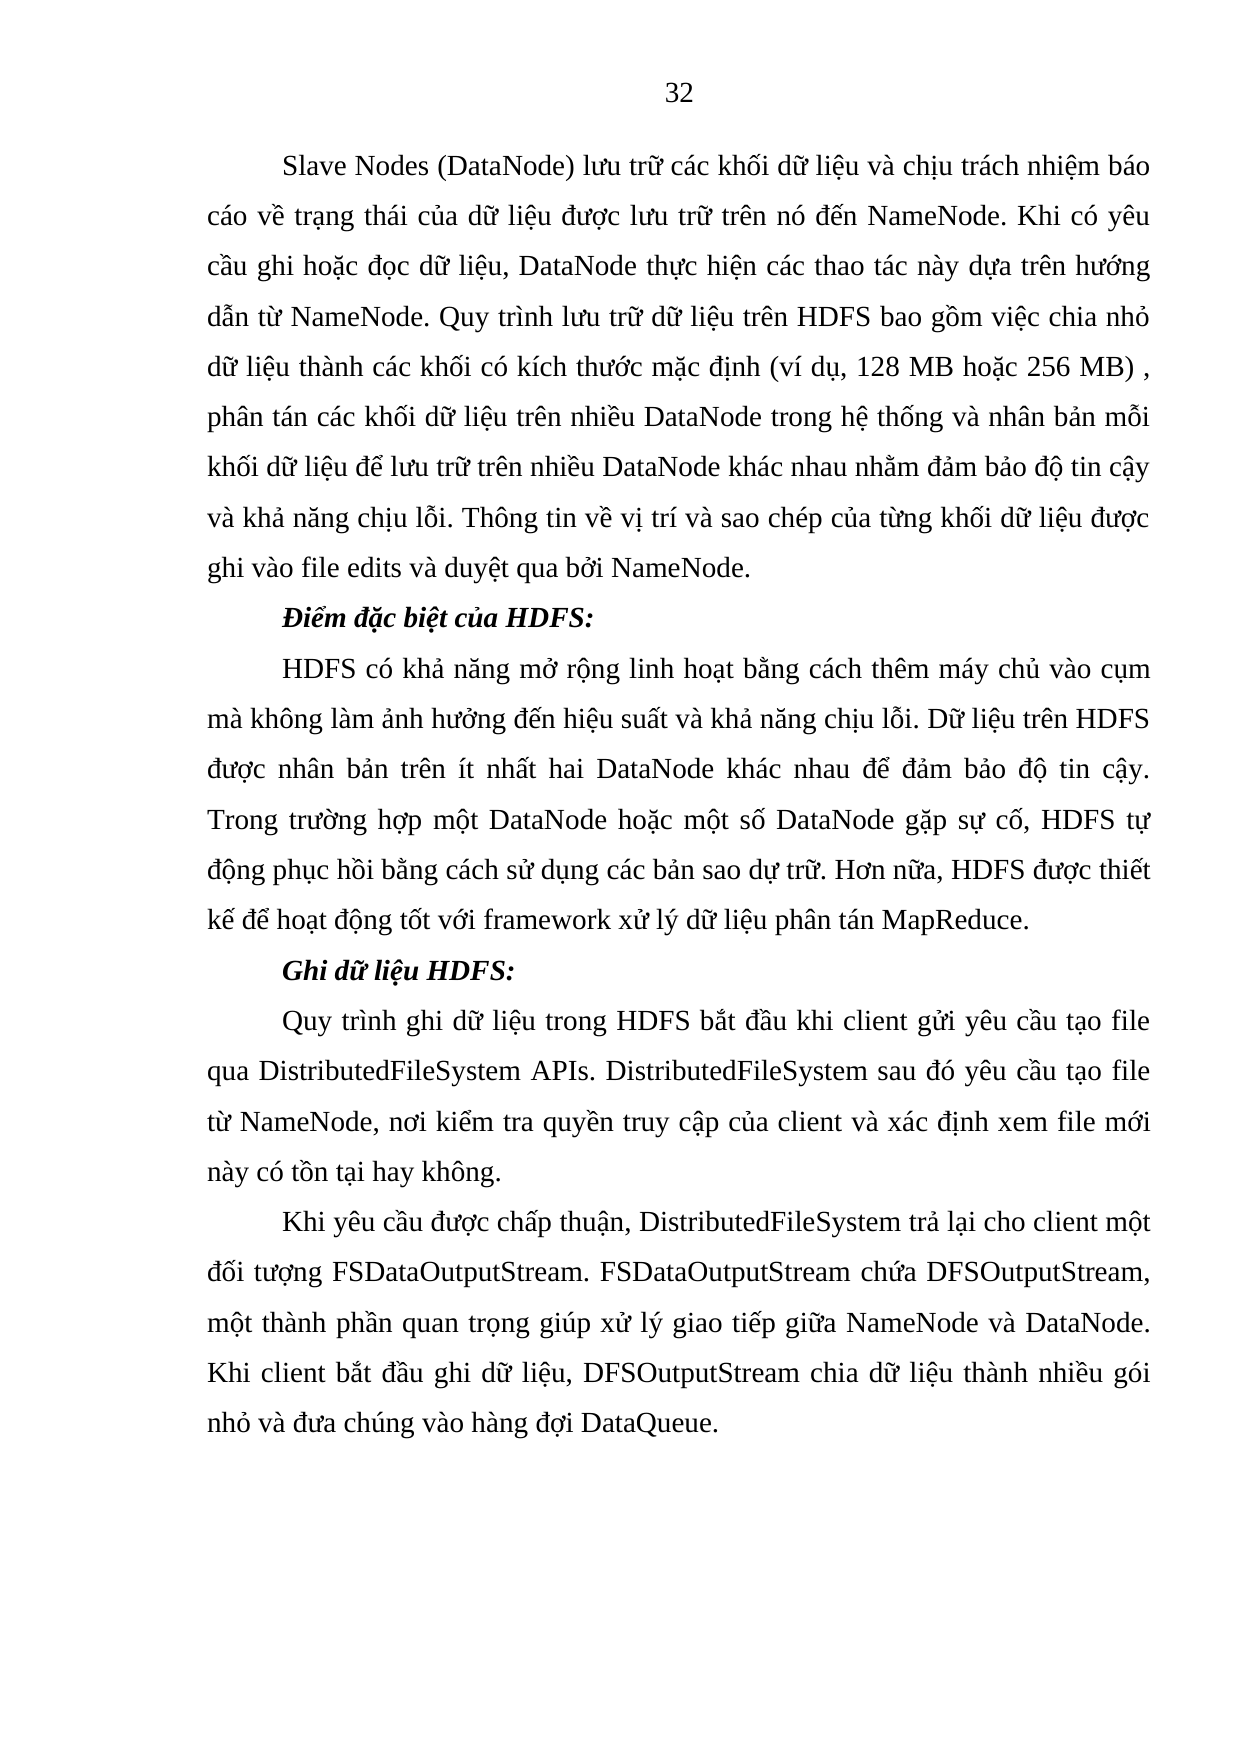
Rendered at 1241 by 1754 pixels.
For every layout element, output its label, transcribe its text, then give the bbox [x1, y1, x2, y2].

text Quy trình ghi dữ liệu trong HDFS bắt đầu khi client gửi yêu cầu tạo file qua DistributedFileSystem APIs. DistributedFileSystem sau đó yêu cầu tạo file từ NameNode, nơi kiểm tra quyền truy cập của client và xác định xem file mới này có tồn tại hay không. [207, 1003, 1152, 1187]
text Khi yêu cầu được chấp thuận, DistributedFileSystem trả lại cho client một đối tượng FSDataOutputStream. FSDataOutputStream chứa DFSOutputStream, một thành phần quan trọng giúp xử lý giao tiếp giữa NameNode và DataNode. Khi client bắt đầu ghi dữ liệu, DFSOutputStream chia dữ liệu thành nhiều gói nhỏ và đưa chúng vào hàng đợi DataQueue. [207, 1204, 1152, 1439]
text HDFS có khả năng mở rộng linh hoạt bằng cách thêm máy chủ vào cụm mà không làm ảnh hưởng đến hiệu suất và khả năng chịu lỗi. Dữ liệu trên HDFS được nhân bản trên ít nhất hai DataNode khác nhau để đảm bảo độ tin cậy. Trong trường hợp một DataNode hoặc một số DataNode gặp sự cố, HDFS tự động phục hồi bằng cách sử dụng các bản sao dự trữ. Hơn nữa, HDFS được thiết kế để hoạt động tốt với framework xử lý dữ liệu phân tán MapReduce. [207, 651, 1152, 936]
text Điểm đặc biệt của HDFS: [207, 601, 1152, 634]
text Slave Nodes (DataNode) lưu trữ các khối dữ liệu và chịu trách nhiệm báo cáo về trạng thái của dữ liệu được lưu trữ trên nó đến NameNode. Khi có yêu cầu ghi hoặc đọc dữ liệu, DataNode thực hiện các thao tác này dựa trên hướng dẫn từ NameNode. Quy trình lưu trữ dữ liệu trên HDFS bao gồm việc chia nhỏ dữ liệu thành các khối có kích thước mặc định (ví dụ, 128 MB hoặc 256 MB) , phân tán các khối dữ liệu trên nhiều DataNode trong hệ thống và nhân bản mỗi khối dữ liệu để lưu trữ trên nhiều DataNode khác nhau nhằm đảm bảo độ tin cậy và khả năng chịu lỗi. Thông tin về vị trí và sao chép của từng khối dữ liệu được ghi vào file edits và duyệt qua bởi NameNode. [207, 148, 1152, 584]
text Ghi dữ liệu HDFS: [207, 953, 1152, 986]
